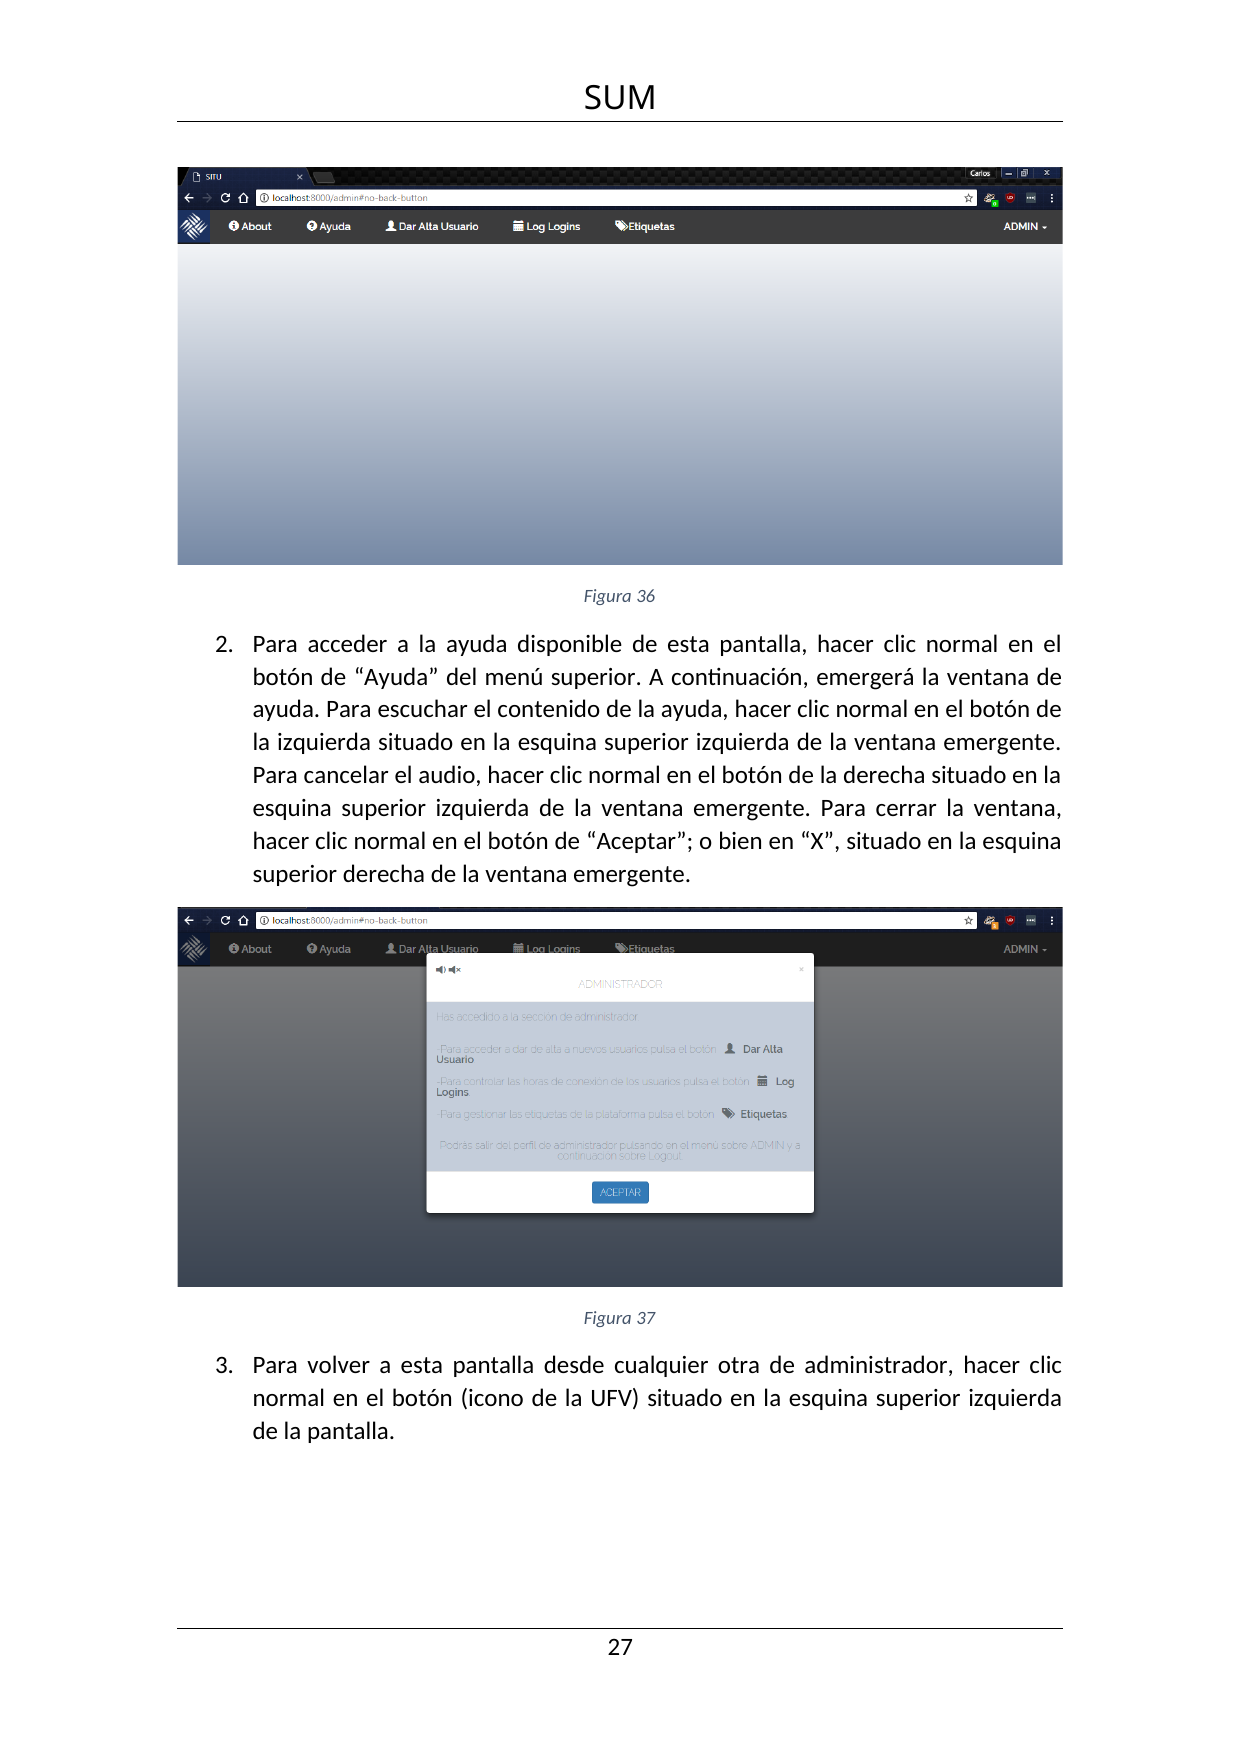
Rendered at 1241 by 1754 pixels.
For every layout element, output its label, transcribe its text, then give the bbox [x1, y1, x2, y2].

list Para volver a esta pantalla desde cualquier otra de administrador, hacer clic normal en el botón (icono de la UFV) situado en la esquina superior izquierda de la pantalla. [215, 1350, 1063, 1446]
picture [177, 907, 1063, 1287]
list Para acceder a la ayuda disponible de esta pantalla, hacer clic normal en el botón de “Ayuda” del menú superior. A continuación, emergerá la ventana de ayuda. Para escuchar el contenido de la ayuda, hacer clic normal en el botón de la izquierda situado en la esquina superior izquierda de la ventana emergente. Para cancelar el audio, hacer clic normal en el botón de la derecha situado en la esquina superior izquierda de la ventana emergente. Para cerrar la ventana, hacer clic normal en el botón de “Aceptar”; o bien en “X”, situado en la esquina superior derecha de la ventana emergente. [215, 628, 1063, 889]
picture [177, 167, 1063, 565]
text Figura 37 [177, 1306, 1063, 1329]
text Figura 36 [177, 584, 1063, 607]
